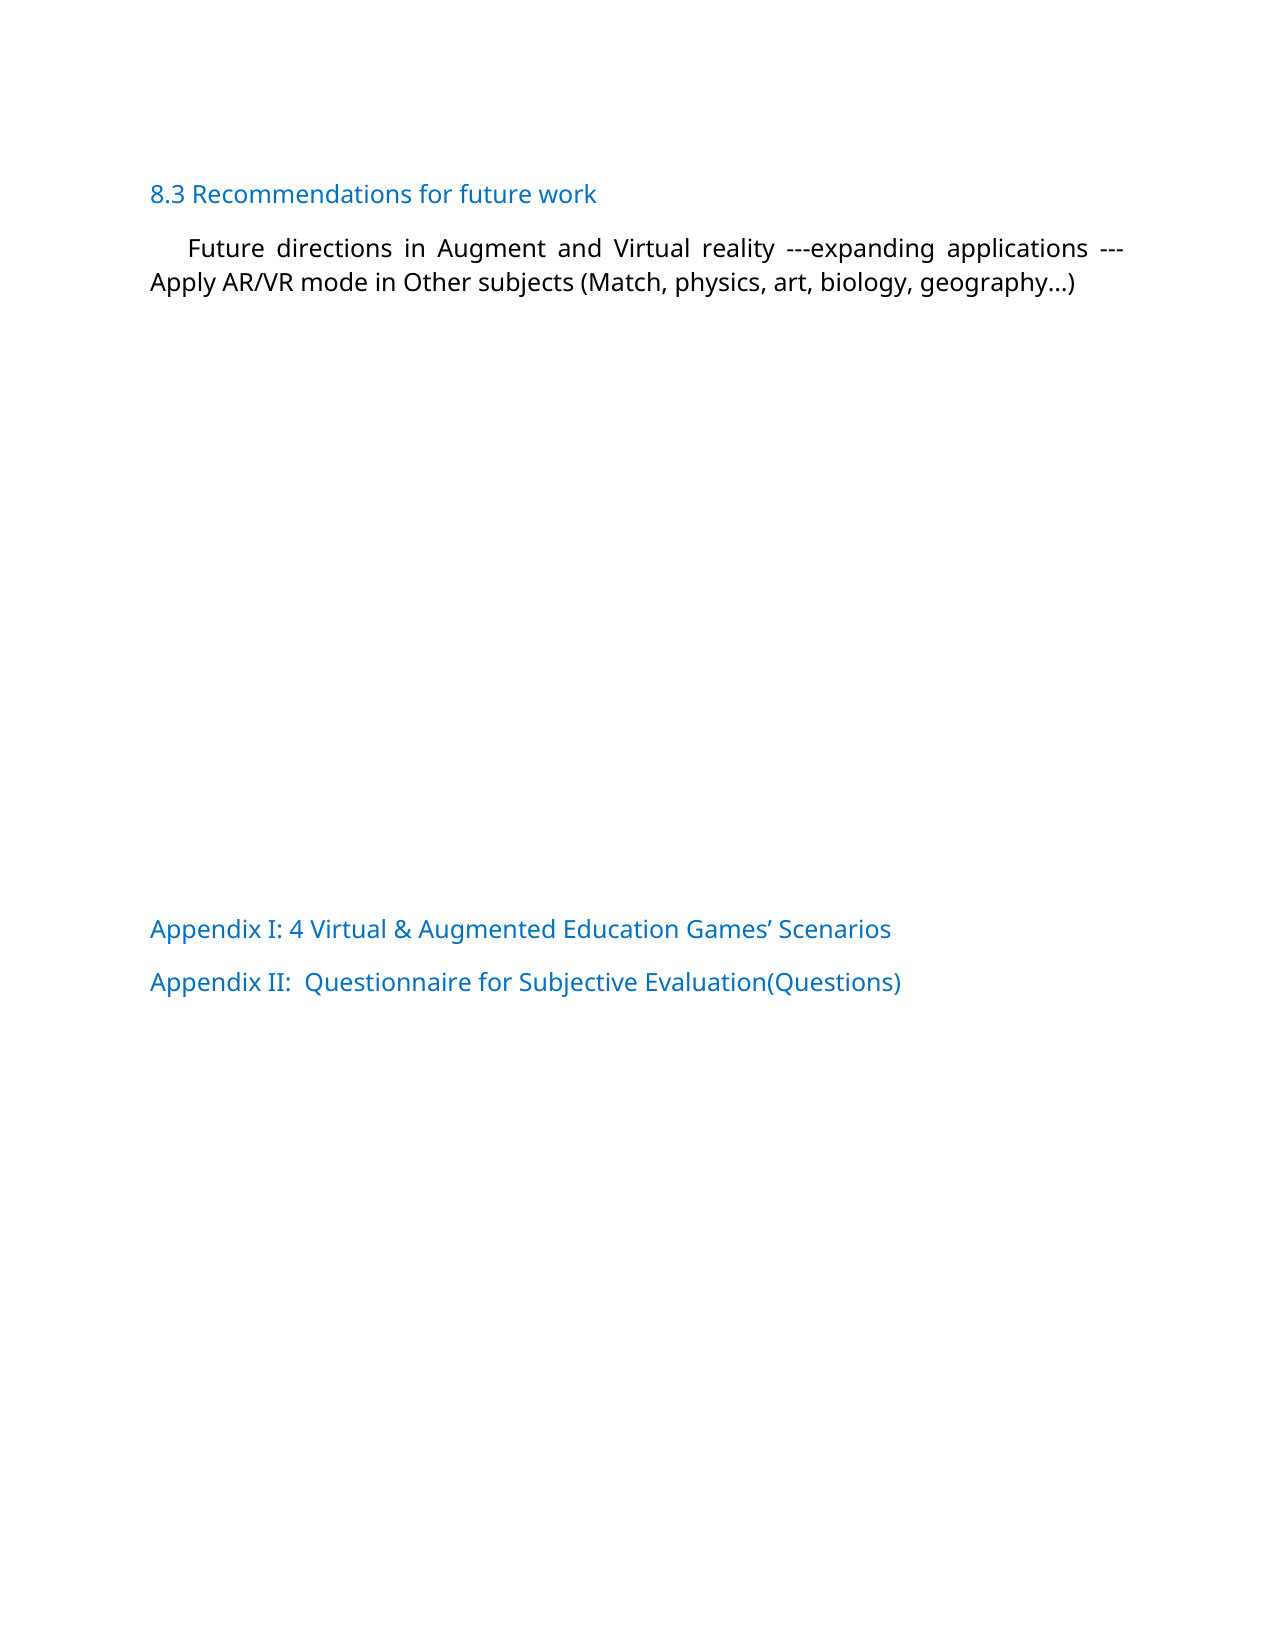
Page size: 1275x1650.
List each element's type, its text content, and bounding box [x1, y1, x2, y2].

text 8.3 Recommendations for future work [150, 177, 1125, 211]
text Appendix I: 4 Virtual & Augmented Education Games’ Scenarios [150, 912, 1125, 946]
text Appendix II: Questionnaire for Subjective Evaluation(Questions) [150, 965, 1125, 999]
text Future directions in Augment and Virtual reality ---expanding applications ---Apply AR/VR mode in Other subjects (Match, physics, art, biology, geography…) [150, 231, 1125, 299]
